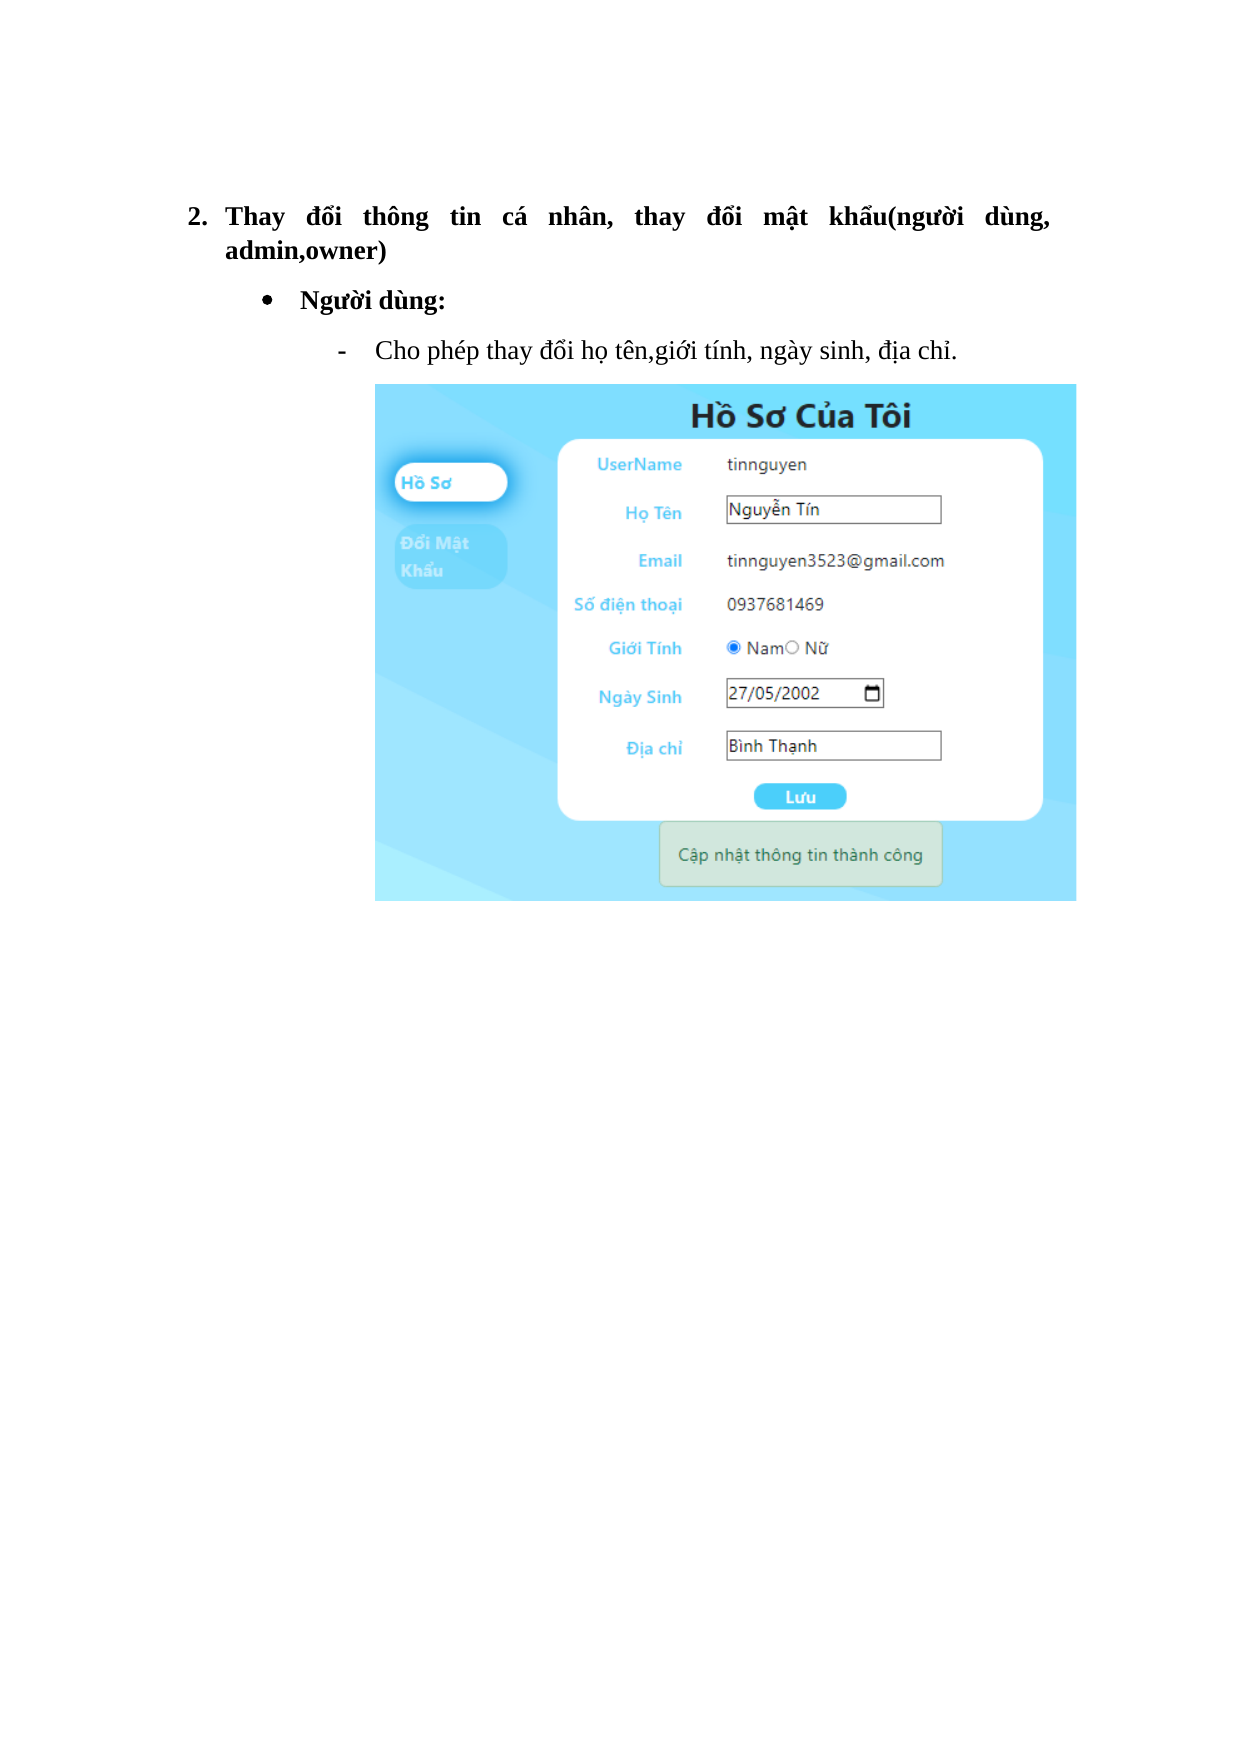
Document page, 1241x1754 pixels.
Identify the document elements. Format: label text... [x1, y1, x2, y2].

list Thay đổi thông tin cá nhân, thay đổi mật khẩu(người dùng, admin,owner) [187, 200, 1051, 265]
list Cho phép thay đổi họ tên,giới tính, ngày sinh, địa chỉ. [337, 334, 1051, 366]
picture [375, 384, 1077, 901]
list Người dùng: [262, 284, 1051, 315]
